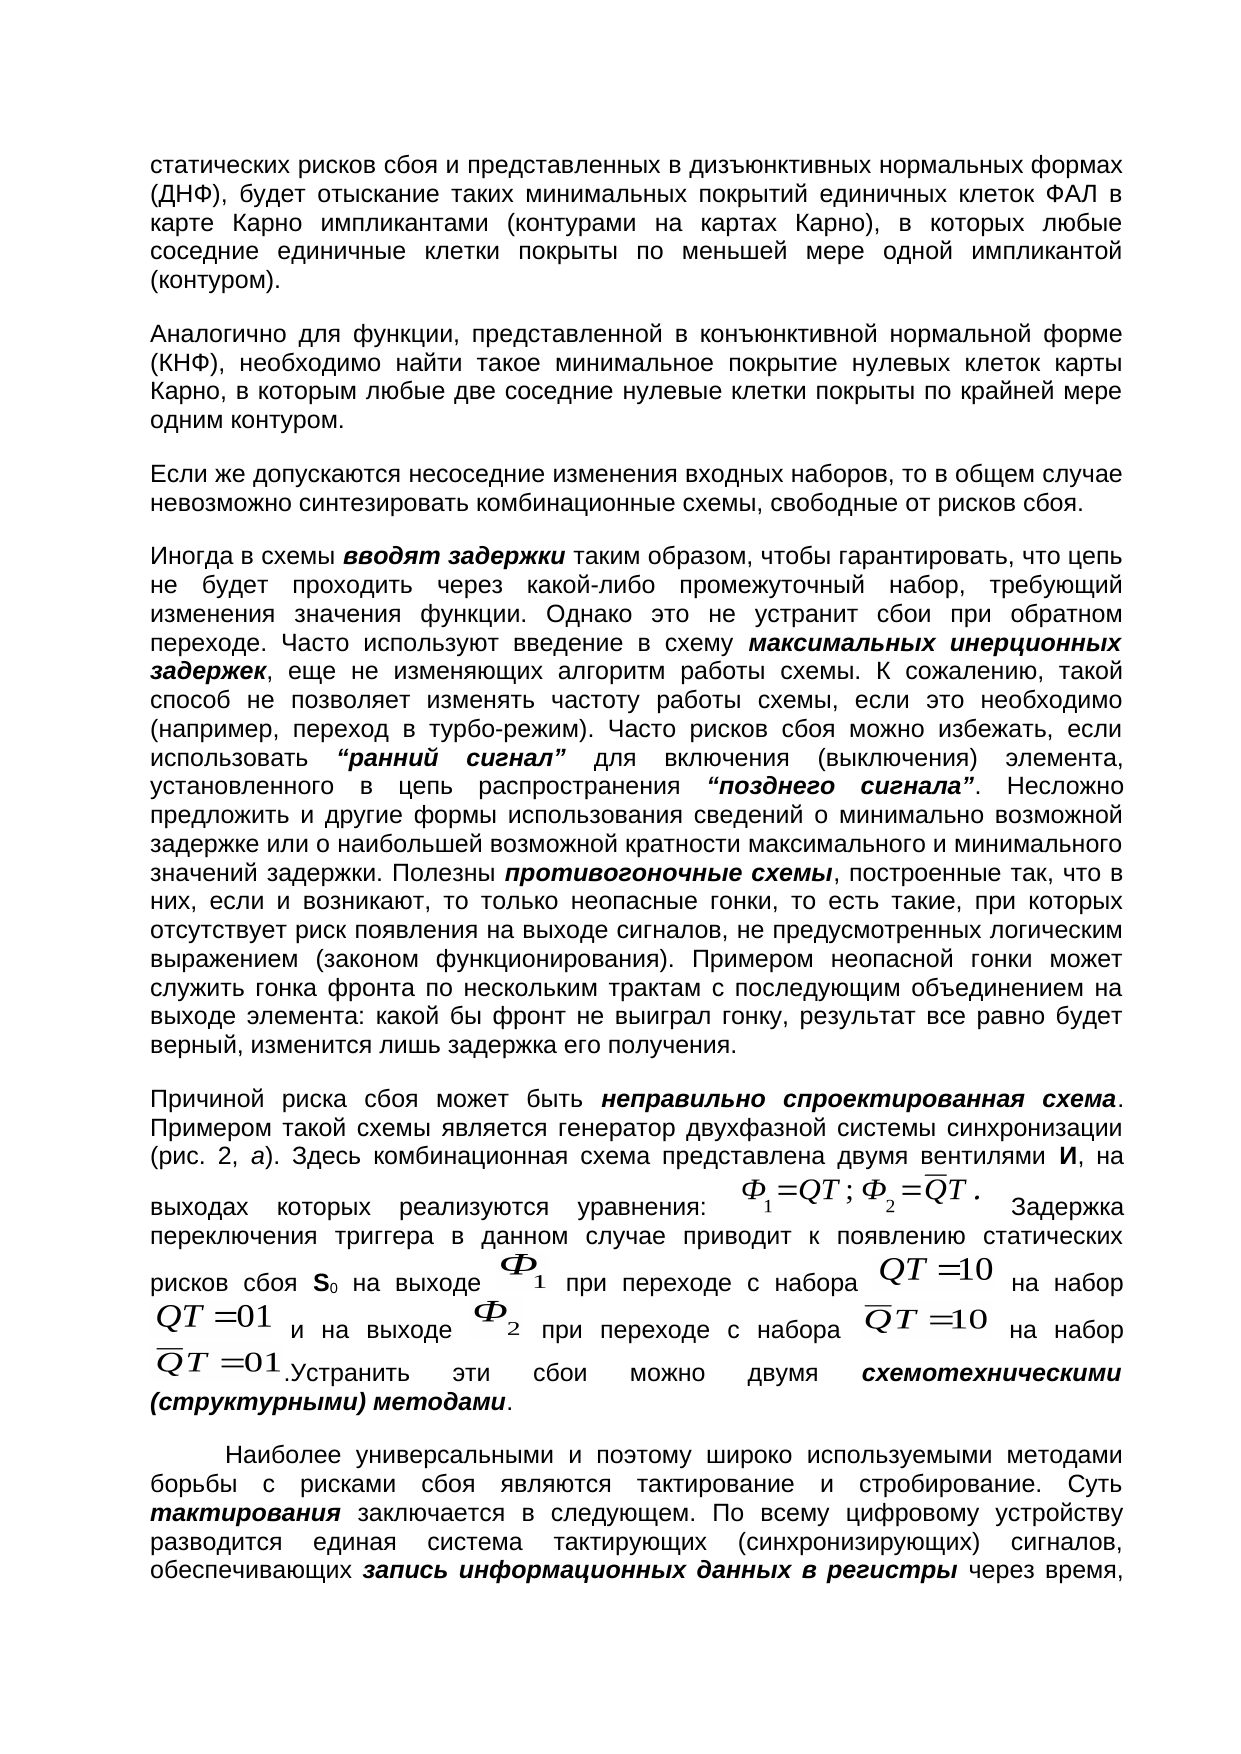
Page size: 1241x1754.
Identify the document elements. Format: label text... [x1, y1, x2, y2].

picture [496, 1250, 551, 1292]
picture [150, 1343, 284, 1382]
picture [858, 1301, 992, 1339]
text Аналогично для функции, представленной в конъюнктивной нормальной форме (КНФ), необходимо найти такое минимальное покрытие нулевых клеток карты Карно, в которым любые две соседние нулевые клетки покрыты по крайней мере одним контуром. [150, 319, 1124, 434]
picture [735, 1170, 984, 1216]
text Причиной риска сбоя может быть неправильно спроектированная схема. Примером такой схемы является генератор двухфазной системы синхронизации (рис. 2, а). Здесь комбинационная схема представлена двумя вентилями И, на выходах которых реализуются уравнения: Задержка переключения триггера в данном случае приводит к появлению статических рисков сбоя S0 на выходе при переходе с набора на набор и на выходе при переходе с набора на набор.Устранить эти сбои можно двумя схемотехническими (структурными) методами. [150, 1084, 1124, 1415]
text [150, 150, 1124, 294]
text Иногда в схемы вводят задержки таким образом, чтобы гарантировать, что цепь не будет проходить через какой-либо промежуточный набор, требующий изменения значения функции. Однако это не устранит сбои при обратном переходе. Часто используют введение в схему максимальных инерционных задержек, еще не изменяющих алгоритм работы схемы. К сожалению, такой способ не позволяет изменять частоту работы схемы, если это необходимо (например, переход в турбо-режим). Часто рисков сбоя можно избежать, если использовать “ранний сигнал” для включения (выключения) элемента, установленного в цепь распространения “позднего сигнала”. Несложно предложить и другие формы использования сведений о минимально возможной задержке или о наибольшей возможной кратности максимального и минимального значений задержки. Полезны противогоночные схемы, построенные так, что в них, если и возникают, то только неопасные гонки, то есть такие, при которых отсутствует риск появления на выходе сигналов, не предусмотренных логическим выражением (законом функционирования). Примером неопасной гонки может служить гонка фронта по нескольким трактам с последующим объединением на выходе элемента: какой бы фронт не выиграл гонку, результат все равно будет верный, изменится лишь задержка его получения. [150, 541, 1124, 1059]
picture [873, 1254, 997, 1292]
text Если же допускаются несоседние изменения входных наборов, то в общем случае невозможно синтезировать комбинационные схемы, свободные от рисков сбоя. [150, 459, 1124, 516]
picture [150, 1301, 273, 1339]
picture [470, 1296, 525, 1339]
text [150, 1440, 1124, 1584]
